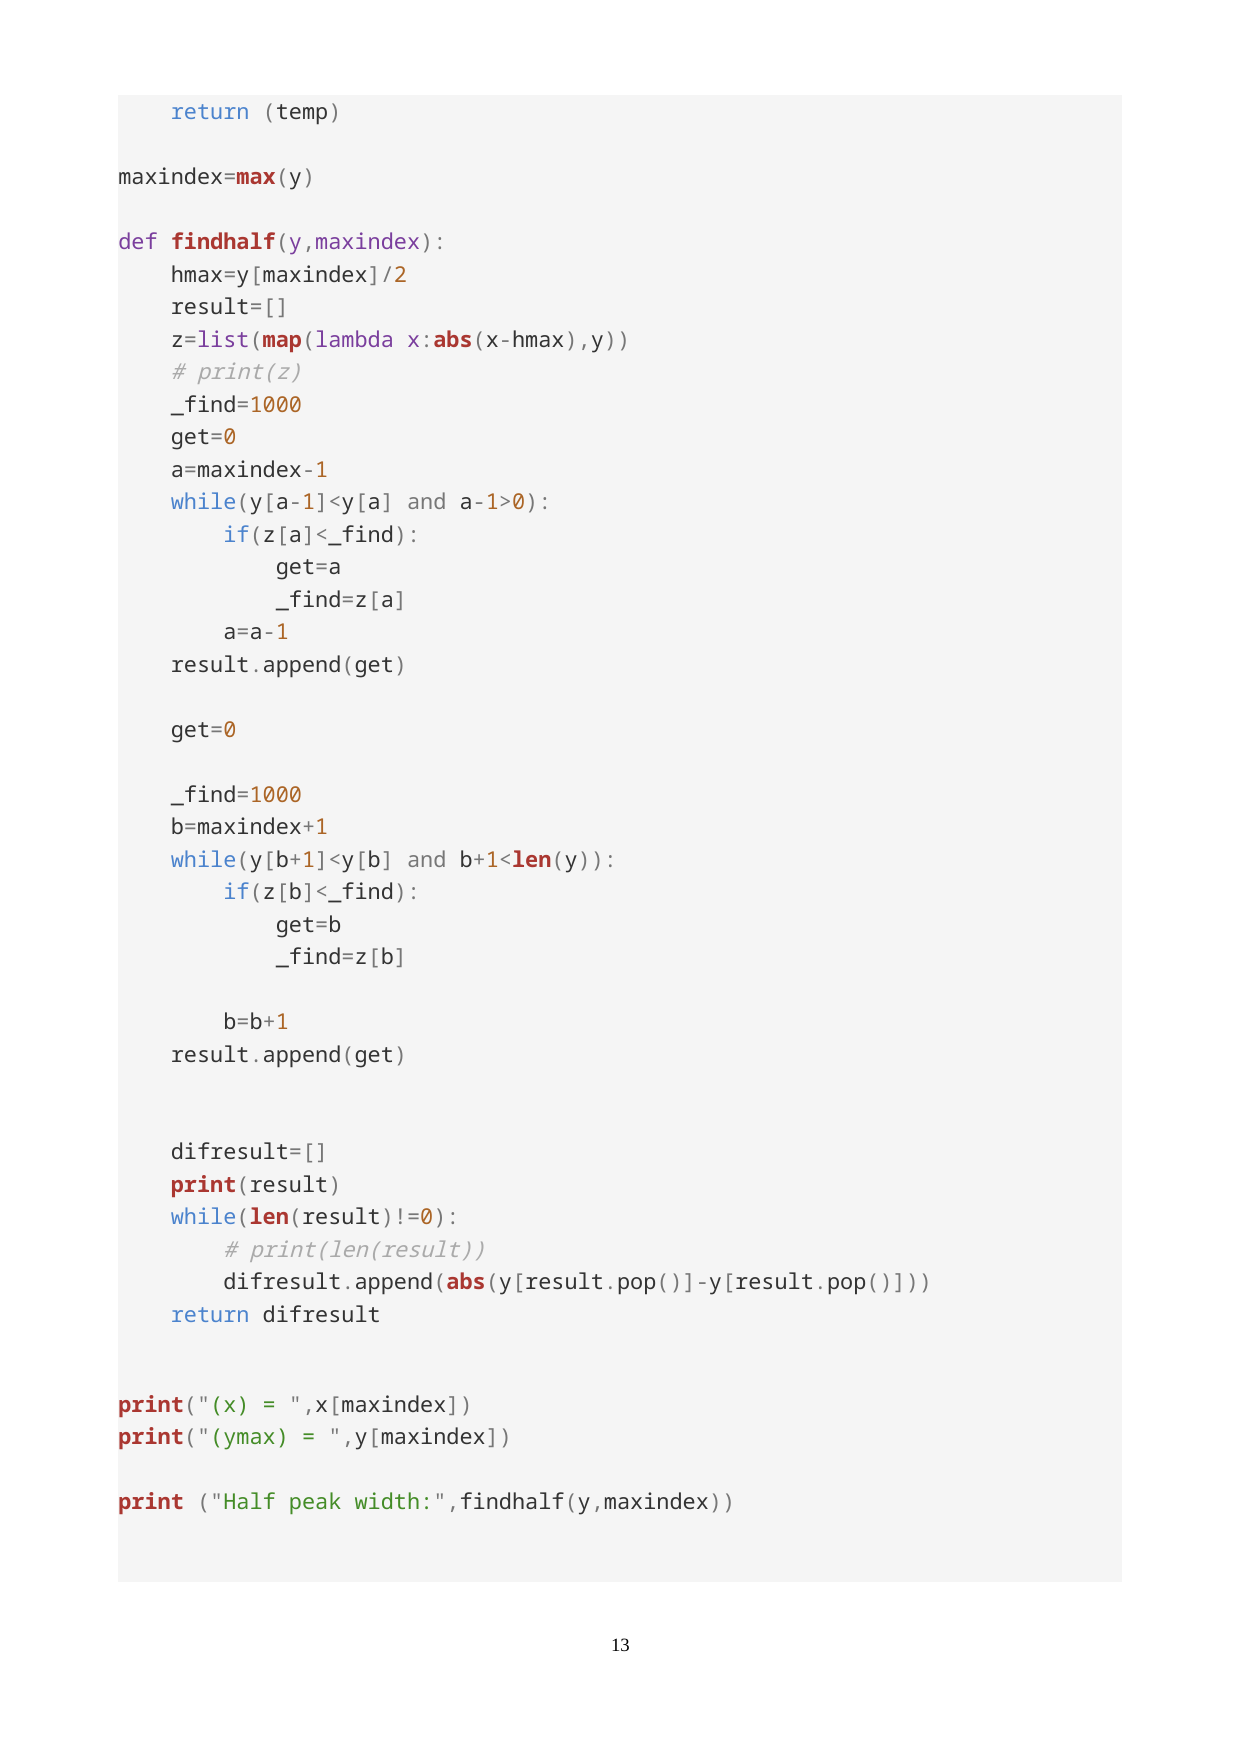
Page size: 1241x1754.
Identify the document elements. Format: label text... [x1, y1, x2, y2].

text result.append(get) [118, 647, 1122, 680]
text get=b [118, 907, 1122, 940]
text print(result) [118, 1167, 1122, 1200]
text difresult.append(abs(y[result.pop()]-y[result.pop()])) [118, 1265, 1122, 1297]
text result=[] [118, 290, 1122, 322]
text difresult=[] [118, 1135, 1122, 1167]
text _find=z[b] [118, 940, 1122, 972]
text get=0 [118, 420, 1122, 452]
text z=list(map(lambda x:abs(x-hmax),y)) [118, 322, 1122, 355]
text b=b+1 [118, 1005, 1122, 1037]
text return (temp) [118, 95, 1122, 127]
text if(z[a]<_find): [118, 517, 1122, 550]
text print("(x) = ",x[maxindex]) [118, 1387, 1122, 1420]
text result.append(get) [118, 1037, 1122, 1070]
text a=a-1 [118, 615, 1122, 647]
text _find=1000 [118, 777, 1122, 810]
text hmax=y[maxindex]/2 [118, 257, 1122, 290]
text get=0 [118, 712, 1122, 745]
text _find=z[a] [118, 582, 1122, 615]
text print("(ymax) = ",y[maxindex]) [118, 1420, 1122, 1452]
text return difresult [118, 1297, 1122, 1330]
text while(y[b+1]<y[b] and b+1<len(y)): [118, 842, 1122, 875]
text a=maxindex-1 [118, 452, 1122, 485]
text print ("Half peak width:",findhalf(y,maxindex)) [118, 1485, 1122, 1517]
text while(y[a-1]<y[a] and a-1>0): [118, 485, 1122, 517]
text b=maxindex+1 [118, 810, 1122, 842]
text # print(z) [118, 355, 1122, 387]
text get=a [118, 550, 1122, 582]
text # print(len(result)) [118, 1232, 1122, 1265]
text while(len(result)!=0): [118, 1200, 1122, 1232]
text maxindex=max(y) [118, 160, 1122, 192]
text if(z[b]<_find): [118, 875, 1122, 907]
text _find=1000 [118, 387, 1122, 420]
text def findhalf(y,maxindex): [118, 225, 1122, 257]
